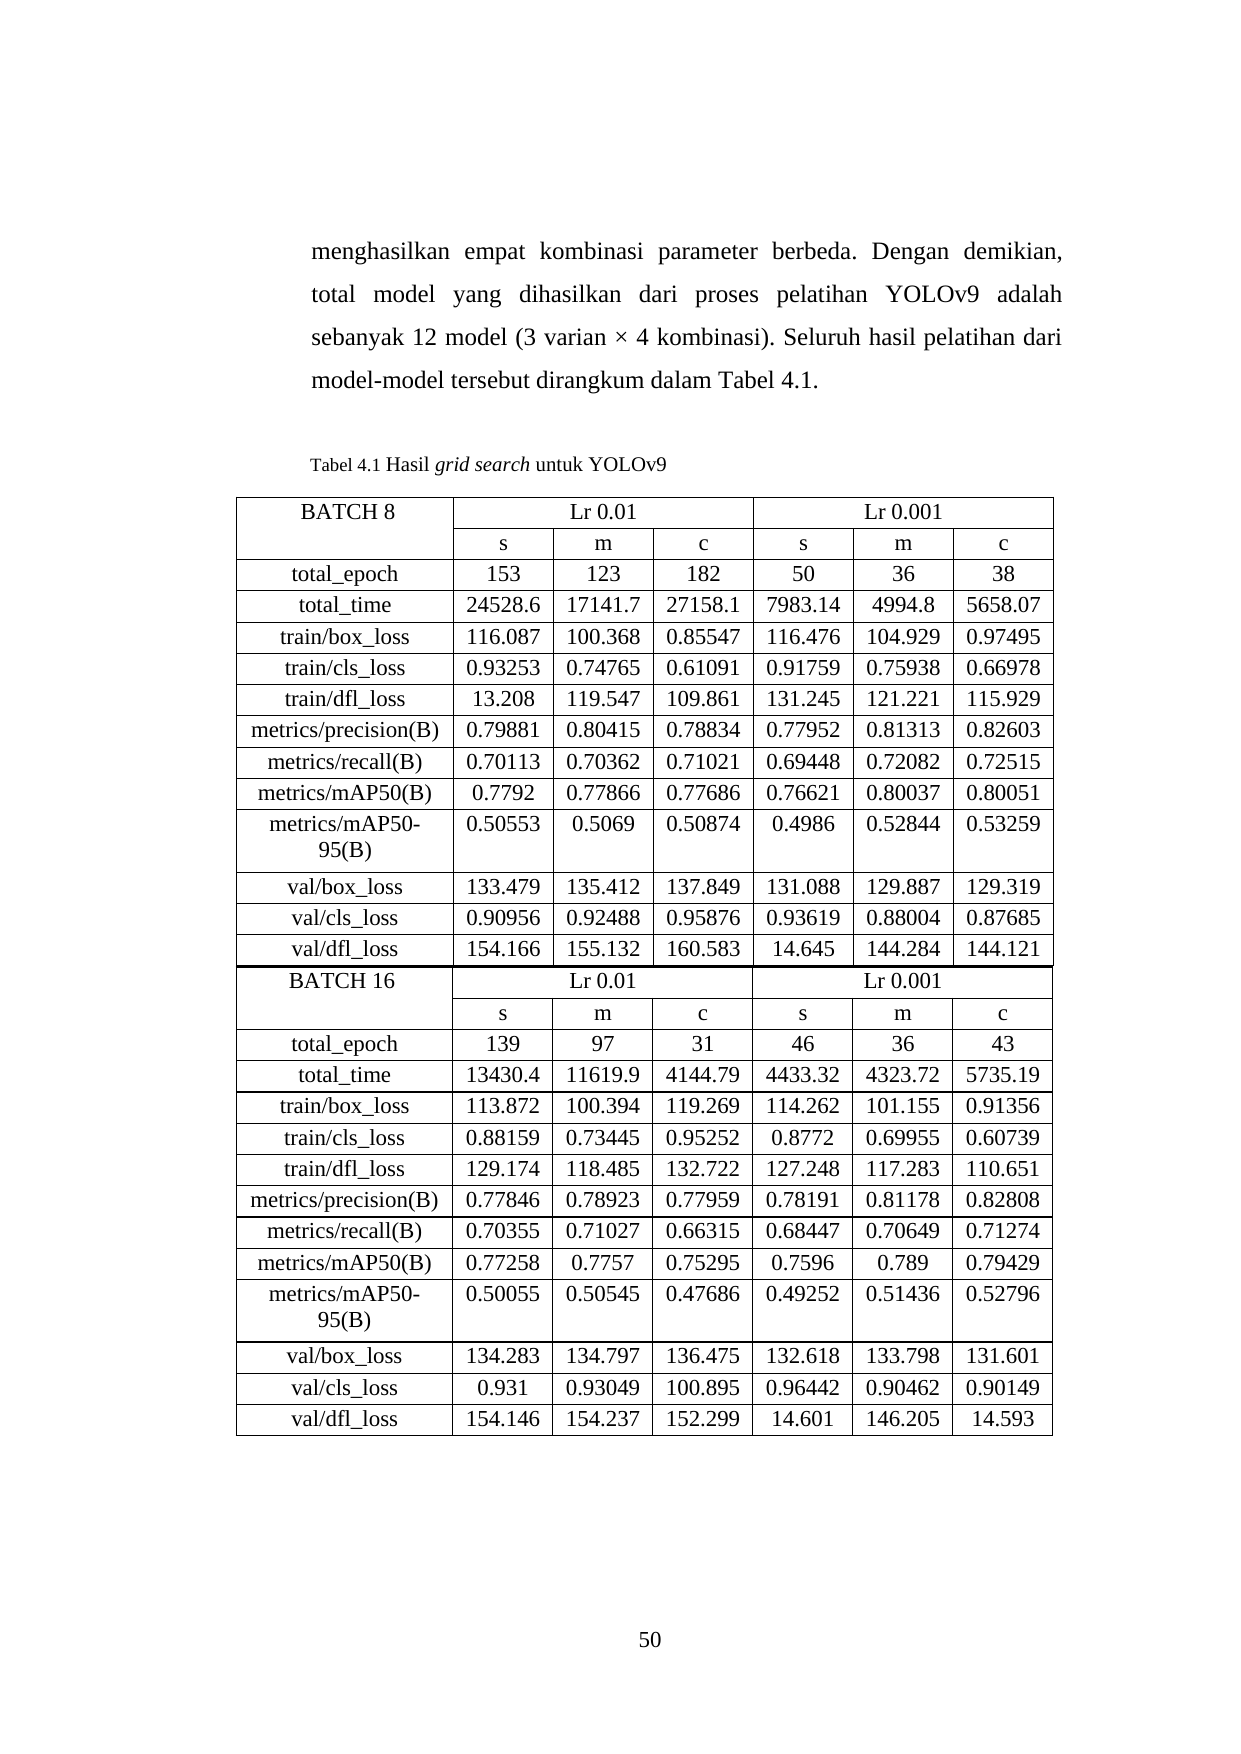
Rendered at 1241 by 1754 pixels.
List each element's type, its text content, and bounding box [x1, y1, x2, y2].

table_cell 0.789 [853, 1249, 952, 1279]
table_cell m [854, 529, 953, 559]
table_cell 0.82603 [954, 716, 1053, 747]
table_cell 109.861 [654, 685, 753, 715]
table_cell val/dfl_loss [237, 1405, 452, 1435]
table_cell s [453, 999, 552, 1029]
table_cell 0.72515 [954, 748, 1053, 778]
table_cell 115.929 [954, 685, 1053, 715]
table_cell 0.93253 [454, 654, 553, 684]
table_cell 113.872 [453, 1093, 552, 1123]
table_cell 0.71021 [654, 748, 753, 778]
table_cell 5735.19 [953, 1061, 1052, 1091]
table_cell 31 [653, 1030, 752, 1060]
table_cell 0.75295 [653, 1249, 752, 1279]
table_header Lr 0.01 [453, 968, 752, 998]
table_cell c [954, 529, 1053, 559]
table_cell 0.95876 [654, 904, 753, 934]
table_cell 13.208 [454, 685, 553, 715]
table_cell 133.798 [853, 1343, 952, 1373]
table_cell metrics/precision(B) [237, 716, 453, 747]
table_cell 0.70355 [453, 1218, 552, 1248]
table_cell 0.73445 [553, 1124, 652, 1154]
table_cell train/cls_loss [237, 1124, 452, 1154]
table_cell 0.91759 [754, 654, 853, 684]
table_cell 133.479 [454, 873, 553, 903]
table_cell 139 [453, 1030, 552, 1060]
table_cell 0.7596 [753, 1249, 852, 1279]
table_cell 0.90149 [953, 1374, 1052, 1404]
table_cell 97 [553, 1030, 652, 1060]
table_cell 43 [953, 1030, 1052, 1060]
table_cell 14.593 [953, 1405, 1052, 1435]
table_cell 7983.14 [754, 591, 853, 622]
table_cell 0.50874 [654, 810, 753, 872]
table_cell 0.52796 [953, 1280, 1052, 1341]
table_cell 0.66978 [954, 654, 1053, 684]
table_cell 118.485 [553, 1155, 652, 1185]
table_cell 0.85547 [654, 623, 753, 653]
table_cell 0.79881 [454, 716, 553, 747]
table_cell train/cls_loss [237, 654, 453, 684]
table_cell 0.80037 [854, 779, 953, 809]
table_cell 104.929 [854, 623, 953, 653]
table_cell 155.132 [554, 935, 653, 965]
table_cell train/dfl_loss [237, 685, 453, 715]
table_cell 38 [954, 560, 1053, 590]
table_cell total_time [237, 591, 453, 622]
table_header Lr 0.01 [454, 498, 753, 528]
table_cell 116.476 [754, 623, 853, 653]
table_cell 0.90956 [454, 904, 553, 934]
table_cell 14.601 [753, 1405, 852, 1435]
table_cell 0.50545 [553, 1280, 652, 1341]
table_cell 129.319 [954, 873, 1053, 903]
table_cell s [753, 999, 852, 1029]
table_cell 4994.8 [854, 591, 953, 622]
table_cell metrics/precision(B) [237, 1186, 452, 1216]
table_cell 0.71027 [553, 1218, 652, 1248]
table_cell s [454, 529, 553, 559]
table_cell 0.7792 [454, 779, 553, 809]
table_cell 24528.6 [454, 591, 553, 622]
table_cell 0.77866 [554, 779, 653, 809]
table_cell total_time [237, 1061, 452, 1091]
table_cell 0.80051 [954, 779, 1053, 809]
table_cell 4433.32 [753, 1061, 852, 1091]
table_cell 0.97495 [954, 623, 1053, 653]
table_cell 0.90462 [853, 1374, 952, 1404]
table_cell 36 [854, 560, 953, 590]
table_cell 36 [853, 1030, 952, 1060]
table_cell 0.77258 [453, 1249, 552, 1279]
table_cell 119.269 [653, 1093, 752, 1123]
table_cell 0.78834 [654, 716, 753, 747]
table_cell 0.77959 [653, 1186, 752, 1216]
table_cell train/dfl_loss [237, 1155, 452, 1185]
table_cell 0.82808 [953, 1186, 1052, 1216]
table_cell 114.262 [753, 1093, 852, 1123]
table_cell 129.174 [453, 1155, 552, 1185]
table_cell 154.237 [553, 1405, 652, 1435]
table_cell metrics/mAP50(B) [237, 779, 453, 809]
table_cell metrics/mAP50(B) [237, 1249, 452, 1279]
table_header BATCH 8 [237, 498, 453, 559]
table_cell 0.92488 [554, 904, 653, 934]
table_cell 0.93049 [553, 1374, 652, 1404]
table_cell 0.71274 [953, 1218, 1052, 1248]
table_cell c [953, 999, 1052, 1029]
table_cell 154.166 [454, 935, 553, 965]
table_cell total_epoch [237, 560, 453, 590]
table_cell 27158.1 [654, 591, 753, 622]
table_cell 0.4986 [754, 810, 853, 872]
table_cell m [853, 999, 952, 1029]
table_cell train/box_loss [237, 623, 453, 653]
table_cell 134.283 [453, 1343, 552, 1373]
table_cell 0.79429 [953, 1249, 1052, 1279]
table_cell 136.475 [653, 1343, 752, 1373]
table_cell 110.651 [953, 1155, 1052, 1185]
table_cell val/box_loss [237, 873, 453, 903]
table_cell 5658.07 [954, 591, 1053, 622]
table_cell 13430.4 [453, 1061, 552, 1091]
table_cell 137.849 [654, 873, 753, 903]
table_cell 182 [654, 560, 753, 590]
table_cell 131.245 [754, 685, 853, 715]
table_cell 132.722 [653, 1155, 752, 1185]
table_cell s [754, 529, 853, 559]
table_cell 154.146 [453, 1405, 552, 1435]
table_cell val/box_loss [237, 1343, 452, 1373]
table_cell 0.60739 [953, 1124, 1052, 1154]
table_cell total_epoch [237, 1030, 452, 1060]
table_cell 0.77686 [654, 779, 753, 809]
table_cell metrics/recall(B) [237, 748, 453, 778]
table_cell 4144.79 [653, 1061, 752, 1091]
table_cell 0.93619 [754, 904, 853, 934]
table_cell 0.52844 [854, 810, 953, 872]
table_cell val/cls_loss [237, 904, 453, 934]
table_cell 0.66315 [653, 1218, 752, 1248]
table_cell 14.645 [754, 935, 853, 965]
table_cell 0.72082 [854, 748, 953, 778]
table_cell 146.205 [853, 1405, 952, 1435]
table_cell 132.618 [753, 1343, 852, 1373]
table_cell 17141.7 [554, 591, 653, 622]
table_cell 160.583 [654, 935, 753, 965]
table_cell 123 [554, 560, 653, 590]
table_cell 117.283 [853, 1155, 952, 1185]
table_cell 131.601 [953, 1343, 1052, 1373]
table_cell 0.51436 [853, 1280, 952, 1341]
table_cell 0.61091 [654, 654, 753, 684]
table_cell 0.77846 [453, 1186, 552, 1216]
table_cell 0.81313 [854, 716, 953, 747]
table_cell 0.7757 [553, 1249, 652, 1279]
table_cell m [553, 999, 652, 1029]
table_cell 0.8772 [753, 1124, 852, 1154]
table_cell 100.895 [653, 1374, 752, 1404]
table_cell 0.70362 [554, 748, 653, 778]
table_cell c [653, 999, 752, 1029]
table_cell 0.76621 [754, 779, 853, 809]
table_cell 0.95252 [653, 1124, 752, 1154]
table_cell m [554, 529, 653, 559]
table_header BATCH 16 [237, 968, 452, 1029]
table_cell 0.78923 [553, 1186, 652, 1216]
table_cell metrics/mAP50-95(B) [237, 1280, 452, 1341]
table_cell 0.70649 [853, 1218, 952, 1248]
table_cell metrics/mAP50-95(B) [237, 810, 453, 872]
table_cell 144.121 [954, 935, 1053, 965]
table_cell 135.412 [554, 873, 653, 903]
table_cell 11619.9 [553, 1061, 652, 1091]
table_cell 129.887 [854, 873, 953, 903]
table_cell 0.77952 [754, 716, 853, 747]
table_cell 0.74765 [554, 654, 653, 684]
table_header Lr 0.001 [754, 498, 1053, 528]
table_cell 0.49252 [753, 1280, 852, 1341]
table_cell 0.70113 [454, 748, 553, 778]
table_cell metrics/recall(B) [237, 1218, 452, 1248]
table_cell 116.087 [454, 623, 553, 653]
table_cell 119.547 [554, 685, 653, 715]
table_cell 0.53259 [954, 810, 1053, 872]
table_cell 0.931 [453, 1374, 552, 1404]
table_cell 100.368 [554, 623, 653, 653]
table_cell 0.50553 [454, 810, 553, 872]
table_cell val/cls_loss [237, 1374, 452, 1404]
table_cell 0.68447 [753, 1218, 852, 1248]
table_cell 0.96442 [753, 1374, 852, 1404]
table_cell 121.221 [854, 685, 953, 715]
table_cell 46 [753, 1030, 852, 1060]
table_cell 0.91356 [953, 1093, 1052, 1123]
table_cell 101.155 [853, 1093, 952, 1123]
table_cell 0.47686 [653, 1280, 752, 1341]
table_cell 0.50055 [453, 1280, 552, 1341]
table_cell 0.75938 [854, 654, 953, 684]
table_header Lr 0.001 [753, 968, 1052, 998]
table_cell 0.87685 [954, 904, 1053, 934]
table_cell 131.088 [754, 873, 853, 903]
table_cell 153 [454, 560, 553, 590]
table_cell 0.5069 [554, 810, 653, 872]
table_cell 100.394 [553, 1093, 652, 1123]
table_cell 0.69955 [853, 1124, 952, 1154]
table_cell 0.69448 [754, 748, 853, 778]
text Tabel 4.1 Hasil grid search untuk YOLOv9 [236, 452, 1063, 476]
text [311, 236, 1063, 394]
table_cell 144.284 [854, 935, 953, 965]
table_cell 4323.72 [853, 1061, 952, 1091]
table_cell 0.81178 [853, 1186, 952, 1216]
table_cell 50 [754, 560, 853, 590]
table_cell 134.797 [553, 1343, 652, 1373]
table_cell train/box_loss [237, 1093, 452, 1123]
table_cell 0.78191 [753, 1186, 852, 1216]
table_cell 127.248 [753, 1155, 852, 1185]
table_cell 0.88004 [854, 904, 953, 934]
table_cell 0.88159 [453, 1124, 552, 1154]
table_cell 152.299 [653, 1405, 752, 1435]
table_cell val/dfl_loss [237, 935, 453, 965]
table_cell c [654, 529, 753, 559]
table_cell 0.80415 [554, 716, 653, 747]
